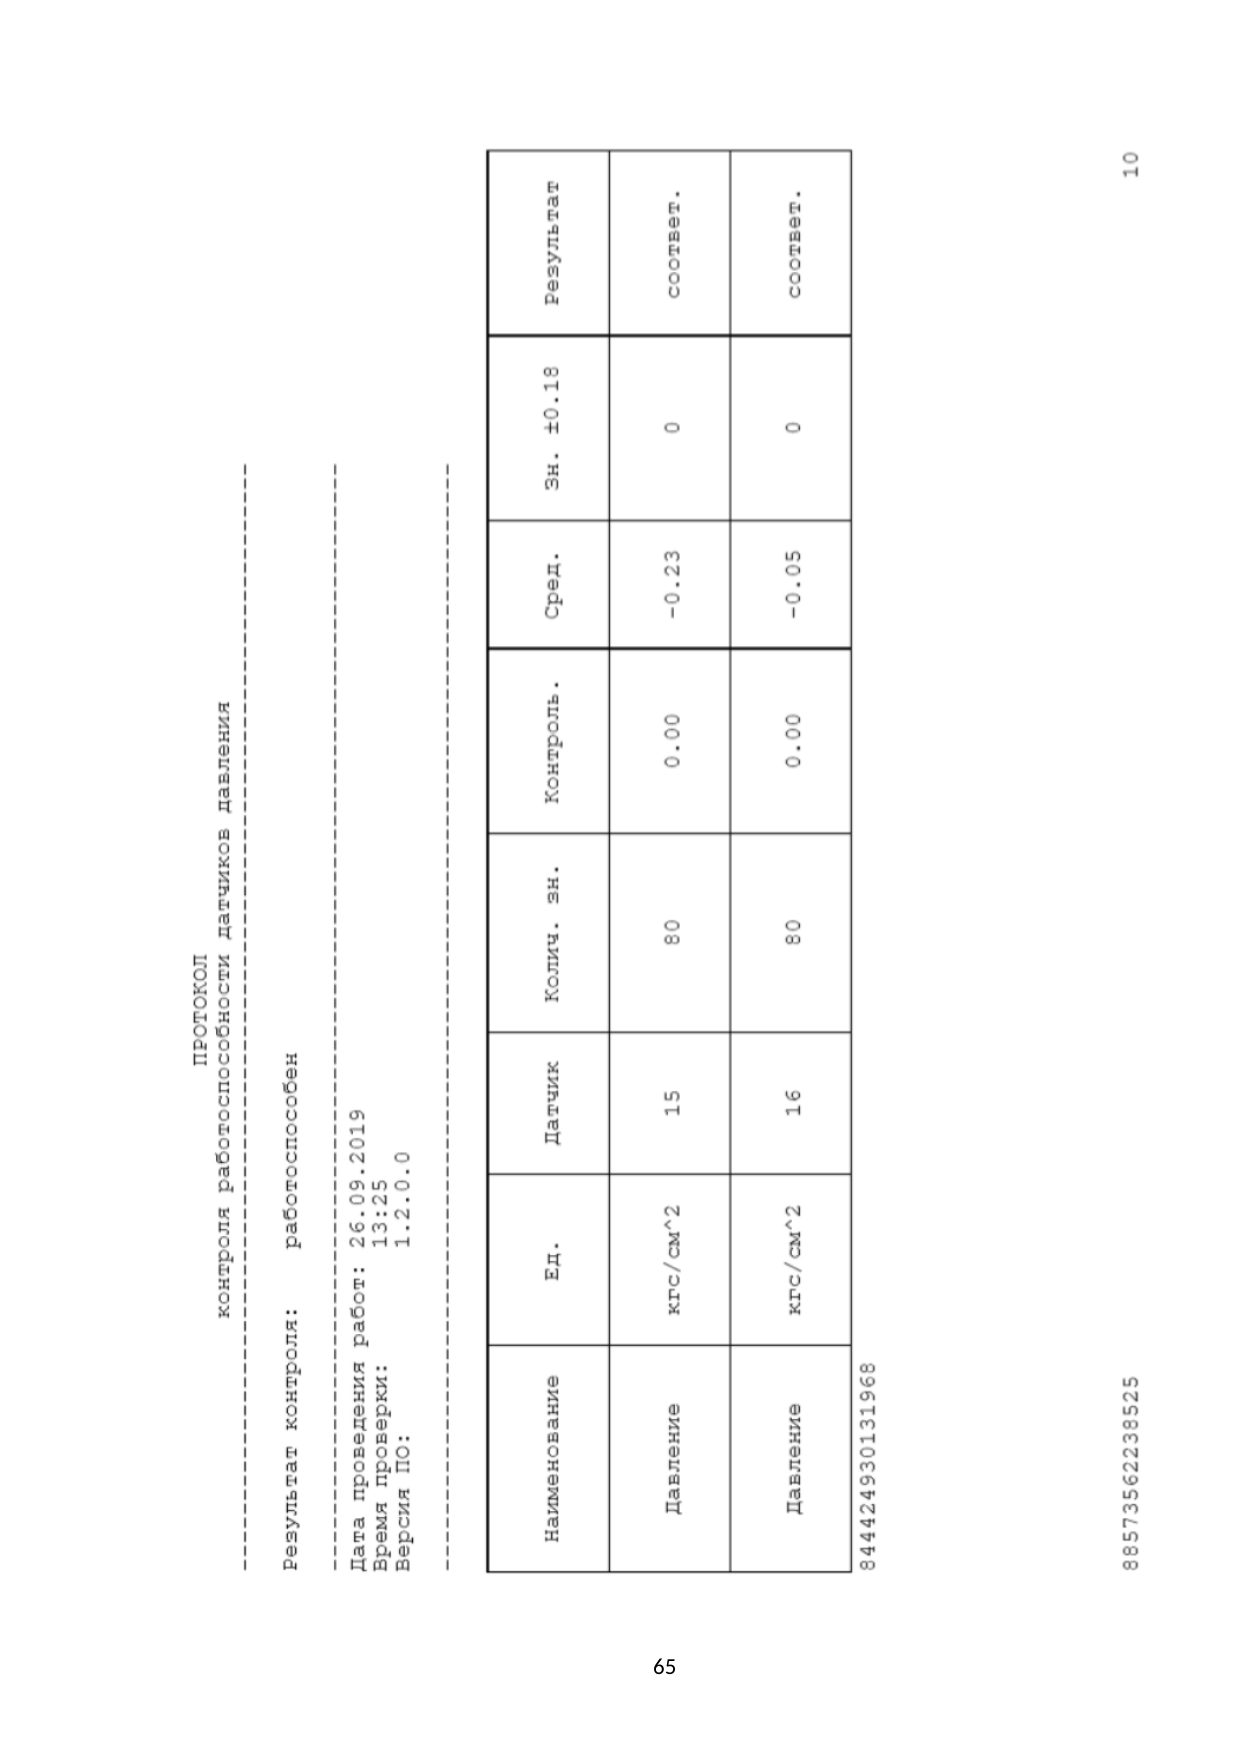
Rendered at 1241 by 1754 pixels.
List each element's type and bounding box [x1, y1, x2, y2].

picture [184, 142, 1147, 1582]
